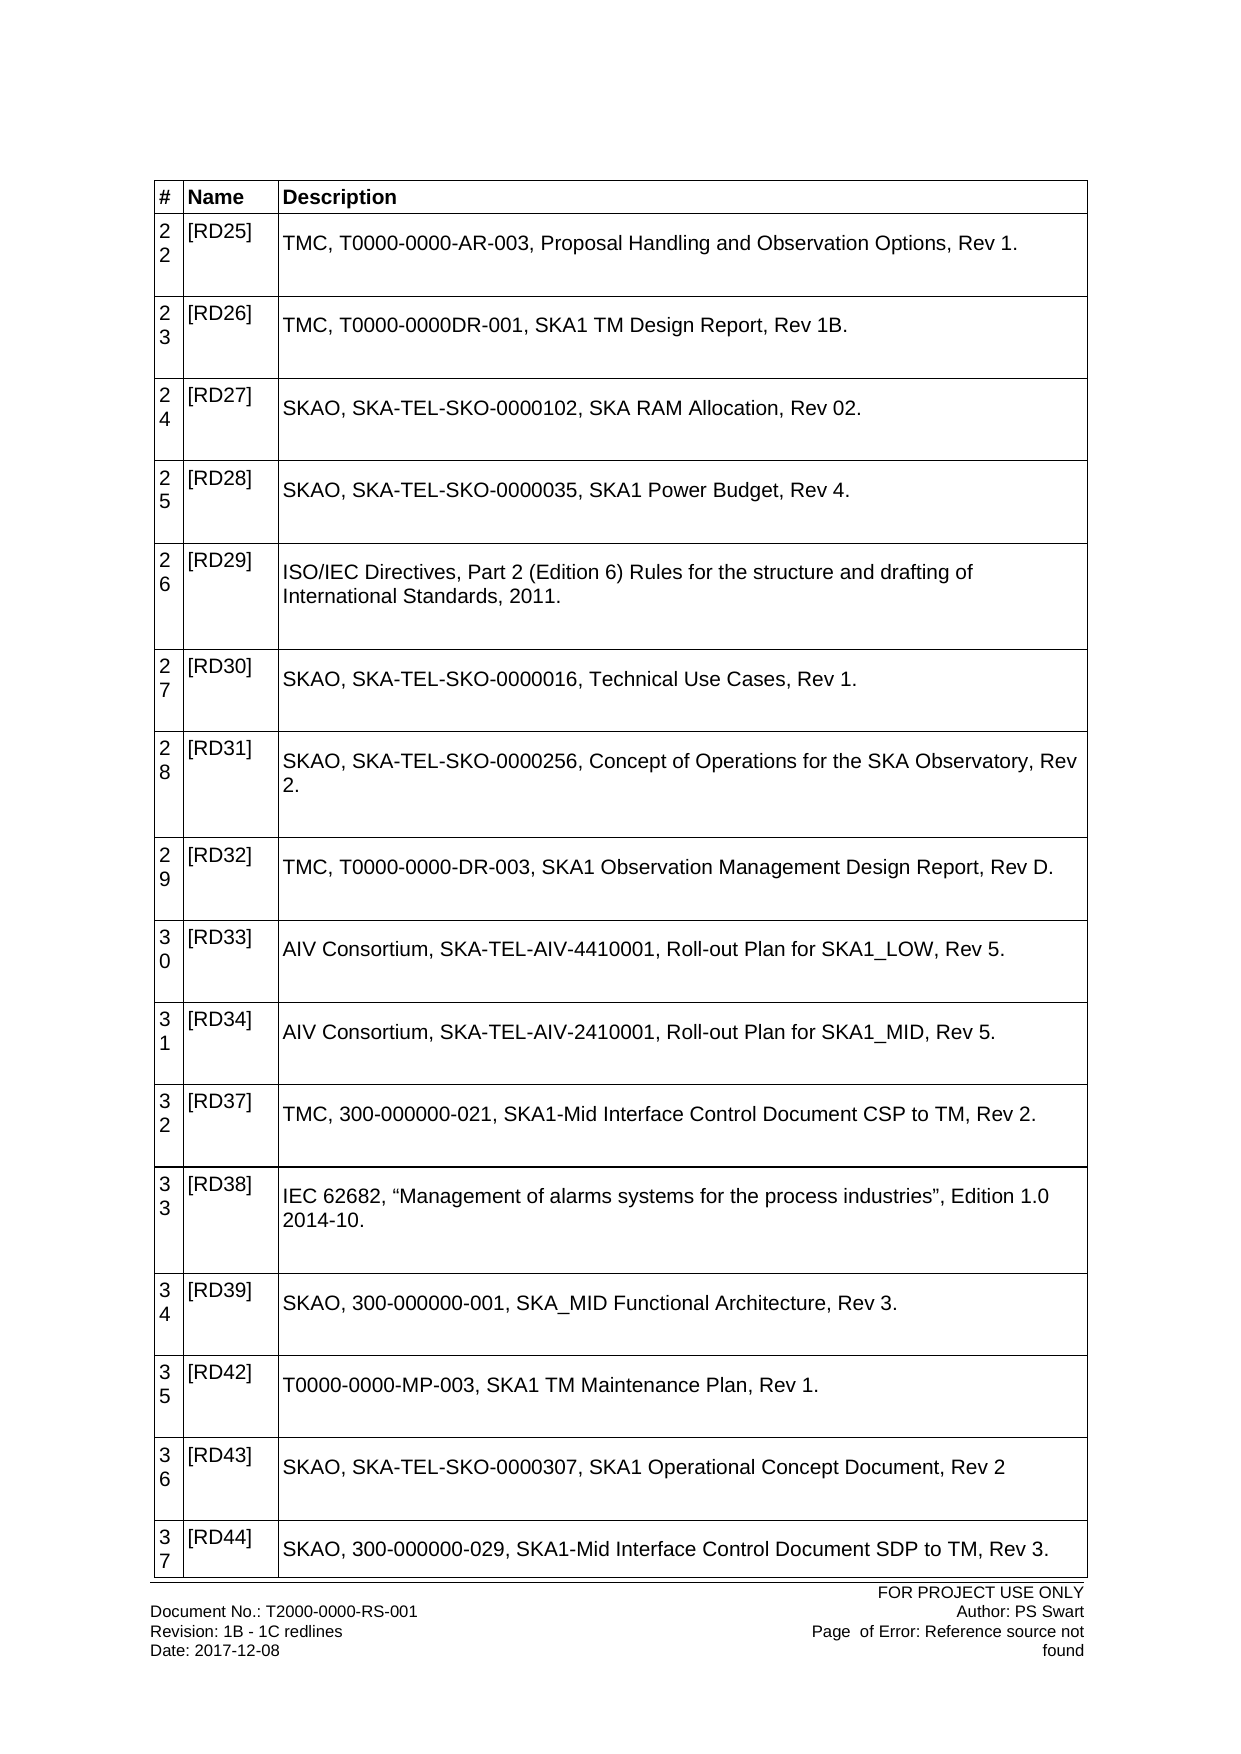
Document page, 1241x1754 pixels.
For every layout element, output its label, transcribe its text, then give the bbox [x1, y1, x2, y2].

table_cell [RD33] [184, 921, 278, 1002]
table_cell [RD28] [184, 461, 278, 542]
table_header # [155, 181, 183, 213]
table_cell [RD25] [184, 214, 278, 296]
table_cell 23 [155, 297, 183, 378]
table_cell ISO/IEC Directives, Part 2 (Edition 6) Rules for the structure and drafting of International Standards, 2011. [279, 544, 1087, 649]
table_cell SKAO, 300-000000-001, SKA_MID Functional Architecture, Rev 3. [279, 1274, 1087, 1355]
table_cell 27 [155, 650, 183, 731]
table_cell [RD26] [184, 297, 278, 378]
table_cell [RD43] [184, 1438, 278, 1519]
table_cell 36 [155, 1438, 183, 1519]
table_cell SKAO, SKA-TEL-SKO-0000035, SKA1 Power Budget, Rev 4. [279, 461, 1087, 542]
table_cell [RD32] [184, 838, 278, 919]
table_cell TMC, 300-000000-021, SKA1-Mid Interface Control Document CSP to TM, Rev 2. [279, 1085, 1087, 1166]
table_cell SKAO, SKA‐TEL‐SKO‐0000307, SKA1 Operational Concept Document, Rev 2 [279, 1438, 1087, 1519]
table_cell TMC, T0000-0000-AR-003, Proposal Handling and Observation Options, Rev 1. [279, 214, 1087, 296]
table_cell 25 [155, 461, 183, 542]
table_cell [279, 1521, 1087, 1577]
table_cell [RD34] [184, 1003, 278, 1084]
table_cell 35 [155, 1356, 183, 1437]
table_cell T0000-0000-MP-003, SKA1 TM Maintenance Plan, Rev 1. [279, 1356, 1087, 1437]
table_cell SKAO, SKA-TEL-SKO-0000102, SKA RAM Allocation, Rev 02. [279, 379, 1087, 460]
table_cell [RD29] [184, 544, 278, 649]
table_cell 30 [155, 921, 183, 1002]
table_cell [RD38] [184, 1168, 278, 1273]
table_cell AIV Consortium, SKA-TEL-AIV-4410001, Roll-out Plan for SKA1_LOW, Rev 5. [279, 921, 1087, 1002]
table_header Name [184, 181, 278, 213]
table_cell IEC 62682, “Management of alarms systems for the process industries”, Edition 1.0 2014-10. [279, 1168, 1087, 1273]
table_cell [RD37] [184, 1085, 278, 1166]
table_cell [RD30] [184, 650, 278, 731]
table_cell AIV Consortium, SKA-TEL-AIV-2410001, Roll-out Plan for SKA1_MID, Rev 5. [279, 1003, 1087, 1084]
table_cell 32 [155, 1085, 183, 1166]
table_cell 26 [155, 544, 183, 649]
table_cell 31 [155, 1003, 183, 1084]
table_cell 28 [155, 732, 183, 837]
table_cell [RD31] [184, 732, 278, 837]
table_cell TMC, T0000-0000-DR-003, SKA1 Observation Management Design Report, Rev D. [279, 838, 1087, 919]
table_cell 24 [155, 379, 183, 460]
table_cell 37 [155, 1521, 183, 1577]
table_cell SKAO, SKA-TEL-SKO-0000256, Concept of Operations for the SKA Observatory, Rev 2. [279, 732, 1087, 837]
table_cell TMC, T0000-0000DR-001, SKA1 TM Design Report, Rev 1B. [279, 297, 1087, 378]
table_header Description [279, 181, 1087, 213]
table_cell 22 [155, 214, 183, 296]
table_cell 29 [155, 838, 183, 919]
table_cell [RD44] [184, 1521, 278, 1577]
table_cell [RD27] [184, 379, 278, 460]
table_cell 34 [155, 1274, 183, 1355]
table_cell 33 [155, 1168, 183, 1273]
table_cell [RD39] [184, 1274, 278, 1355]
table_cell [RD42] [184, 1356, 278, 1437]
table_cell SKAO, SKA-TEL-SKO-0000016, Technical Use Cases, Rev 1. [279, 650, 1087, 731]
